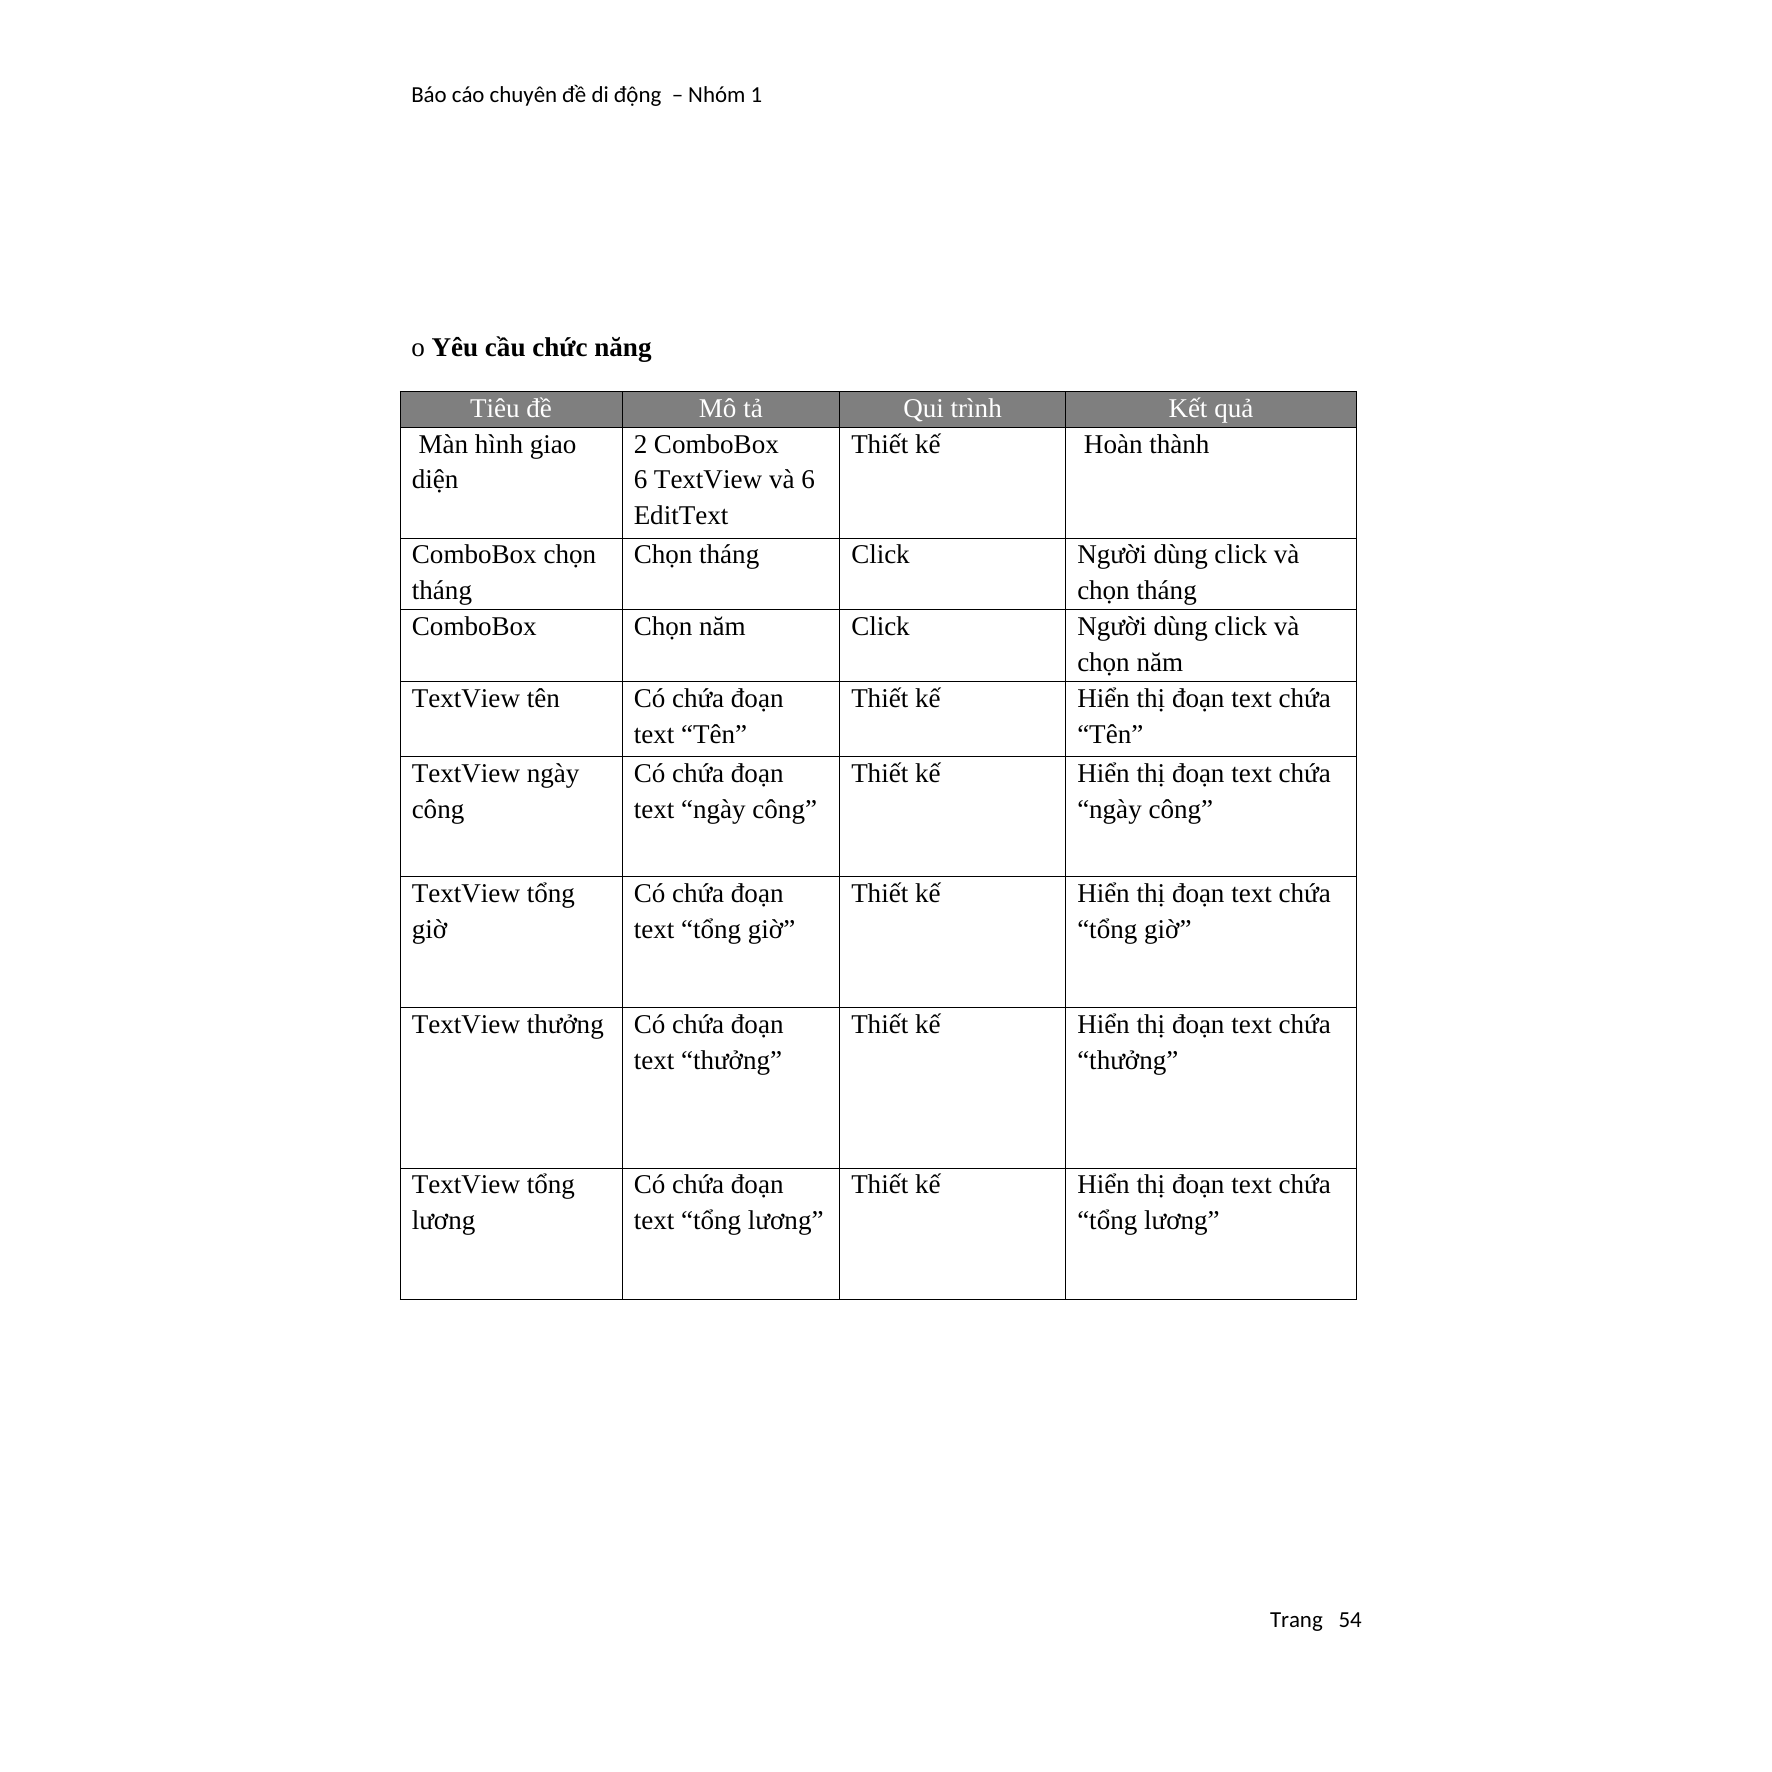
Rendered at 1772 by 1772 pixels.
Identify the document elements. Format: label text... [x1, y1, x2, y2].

table_cell Người dùng click và chọn tháng [1066, 539, 1356, 609]
table_cell Thiết kế [840, 1008, 1065, 1168]
table_cell Thiết kế [840, 757, 1065, 876]
table_cell Có chứa đoạn text “Tên” [623, 682, 839, 756]
table_cell Thiết kế [840, 1169, 1065, 1299]
table_cell Có chứa đoạn text “tổng lương” [623, 1169, 839, 1299]
text o Yêu cầu chức năng [411, 332, 1363, 363]
table_cell ComboBox [401, 610, 622, 681]
table_cell TextView tổng giờ [401, 877, 622, 1007]
table_cell 2 ComboBox 6 TextView và 6 EditText [623, 428, 839, 537]
table_cell Hiển thị đoạn text chứa “Tên” [1066, 682, 1356, 756]
table_cell TextView thưởng [401, 1008, 622, 1168]
table_cell Người dùng click và chọn năm [1066, 610, 1356, 681]
table_cell Hoàn thành [1066, 428, 1356, 537]
table_header Tiêu đề [401, 392, 622, 427]
table_header Qui trình [840, 392, 1065, 427]
table_cell Click [840, 610, 1065, 681]
table_cell TextView ngày công [401, 757, 622, 876]
table_cell ComboBox chọn tháng [401, 539, 622, 609]
table_cell Có chứa đoạn text “tổng giờ” [623, 877, 839, 1007]
table_cell Thiết kế [840, 682, 1065, 756]
table_cell Màn hình giao diện [401, 428, 622, 537]
table_cell Thiết kế [840, 877, 1065, 1007]
table_cell Hiển thị đoạn text chứa “tổng lương” [1066, 1169, 1356, 1299]
table_cell Có chứa đoạn text “thưởng” [623, 1008, 839, 1168]
table_cell TextView tổng lương [401, 1169, 622, 1299]
table_cell Có chứa đoạn text “ngày công” [623, 757, 839, 876]
table_header Mô tả [623, 392, 839, 427]
table_cell Chọn tháng [623, 539, 839, 609]
table_cell Chọn năm [623, 610, 839, 681]
table_cell Click [840, 539, 1065, 609]
table_cell Thiết kế [840, 428, 1065, 537]
table_cell Hiển thị đoạn text chứa “tổng giờ” [1066, 877, 1356, 1007]
table_cell Hiển thị đoạn text chứa “ngày công” [1066, 757, 1356, 876]
table_header Kết quả [1066, 392, 1356, 427]
table_cell Hiển thị đoạn text chứa “thưởng” [1066, 1008, 1356, 1168]
table_cell TextView tên [401, 682, 622, 756]
